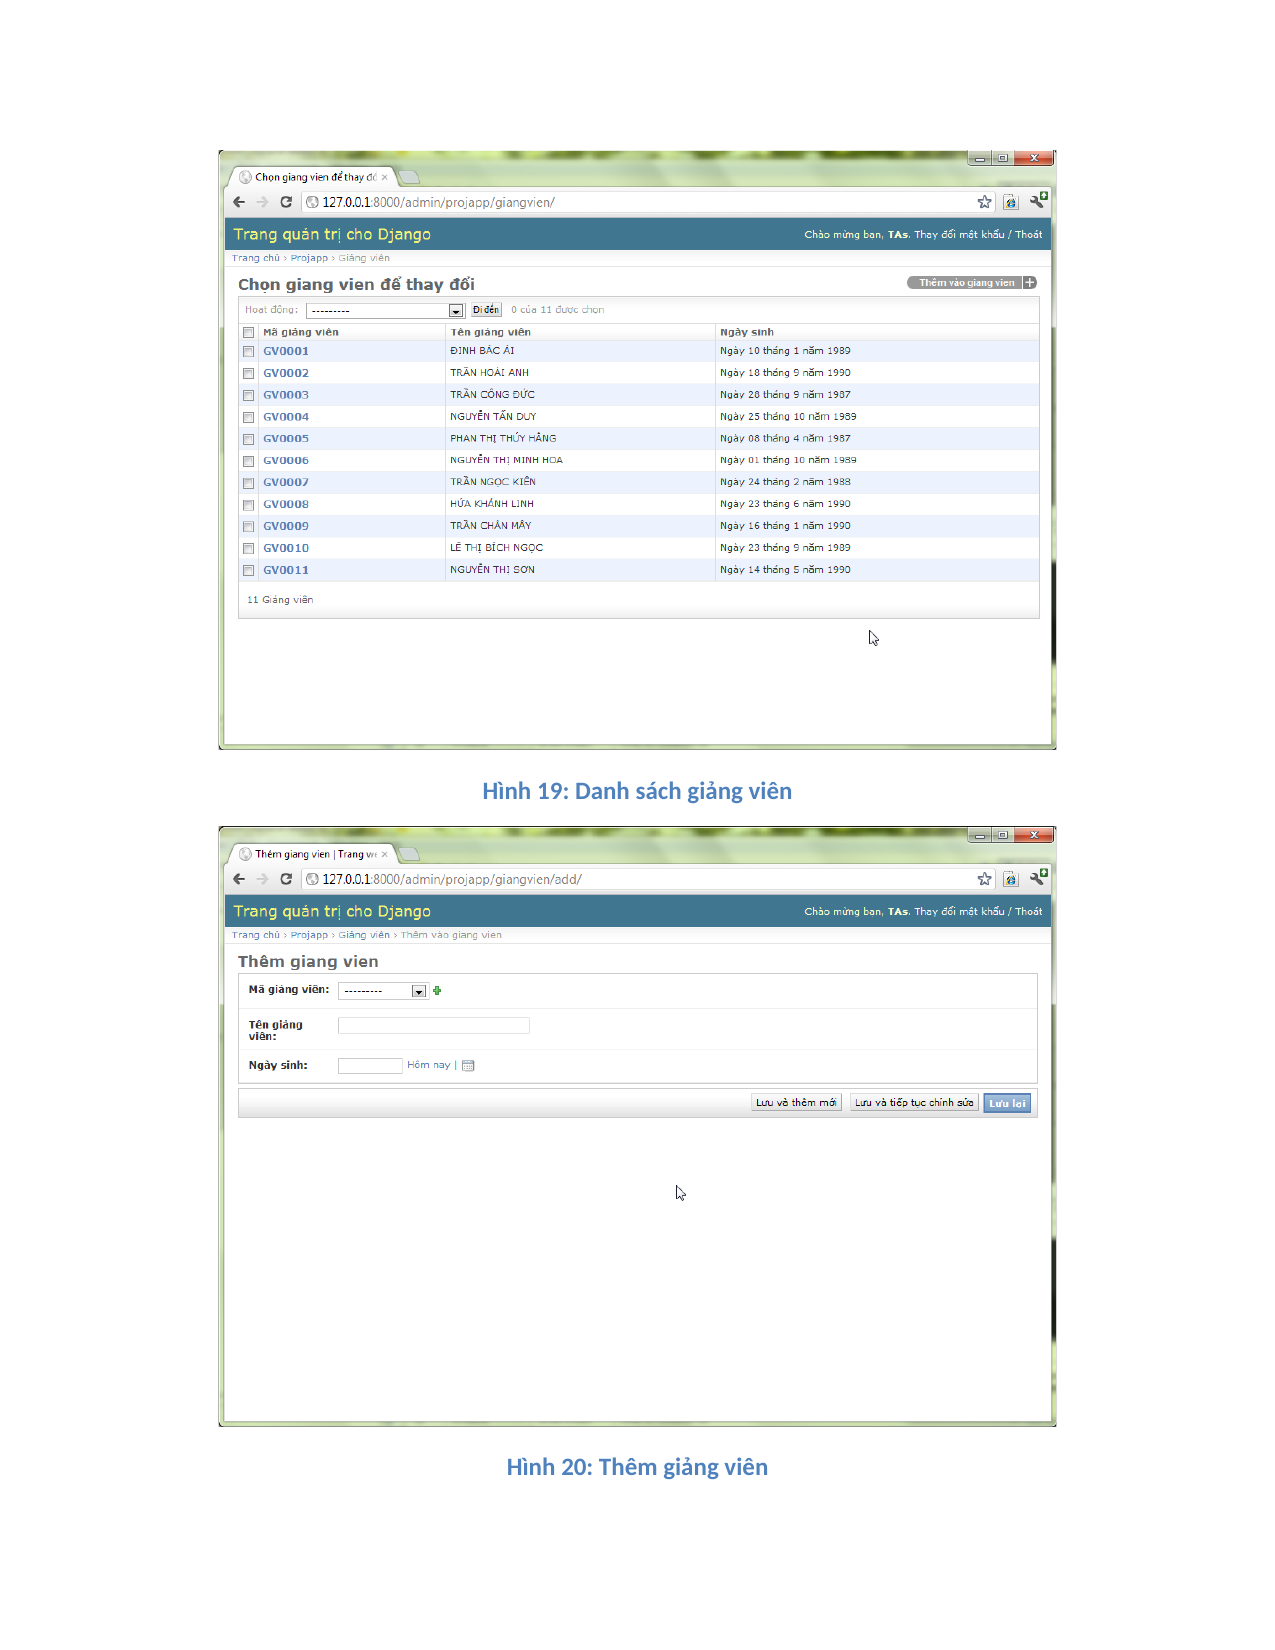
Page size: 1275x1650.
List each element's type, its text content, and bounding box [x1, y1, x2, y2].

picture [218, 826, 1057, 1427]
text Hình 19: Danh sách giảng viên [150, 775, 1125, 806]
text Hình 20: Thêm giảng viên [150, 1451, 1125, 1482]
picture [218, 150, 1057, 750]
